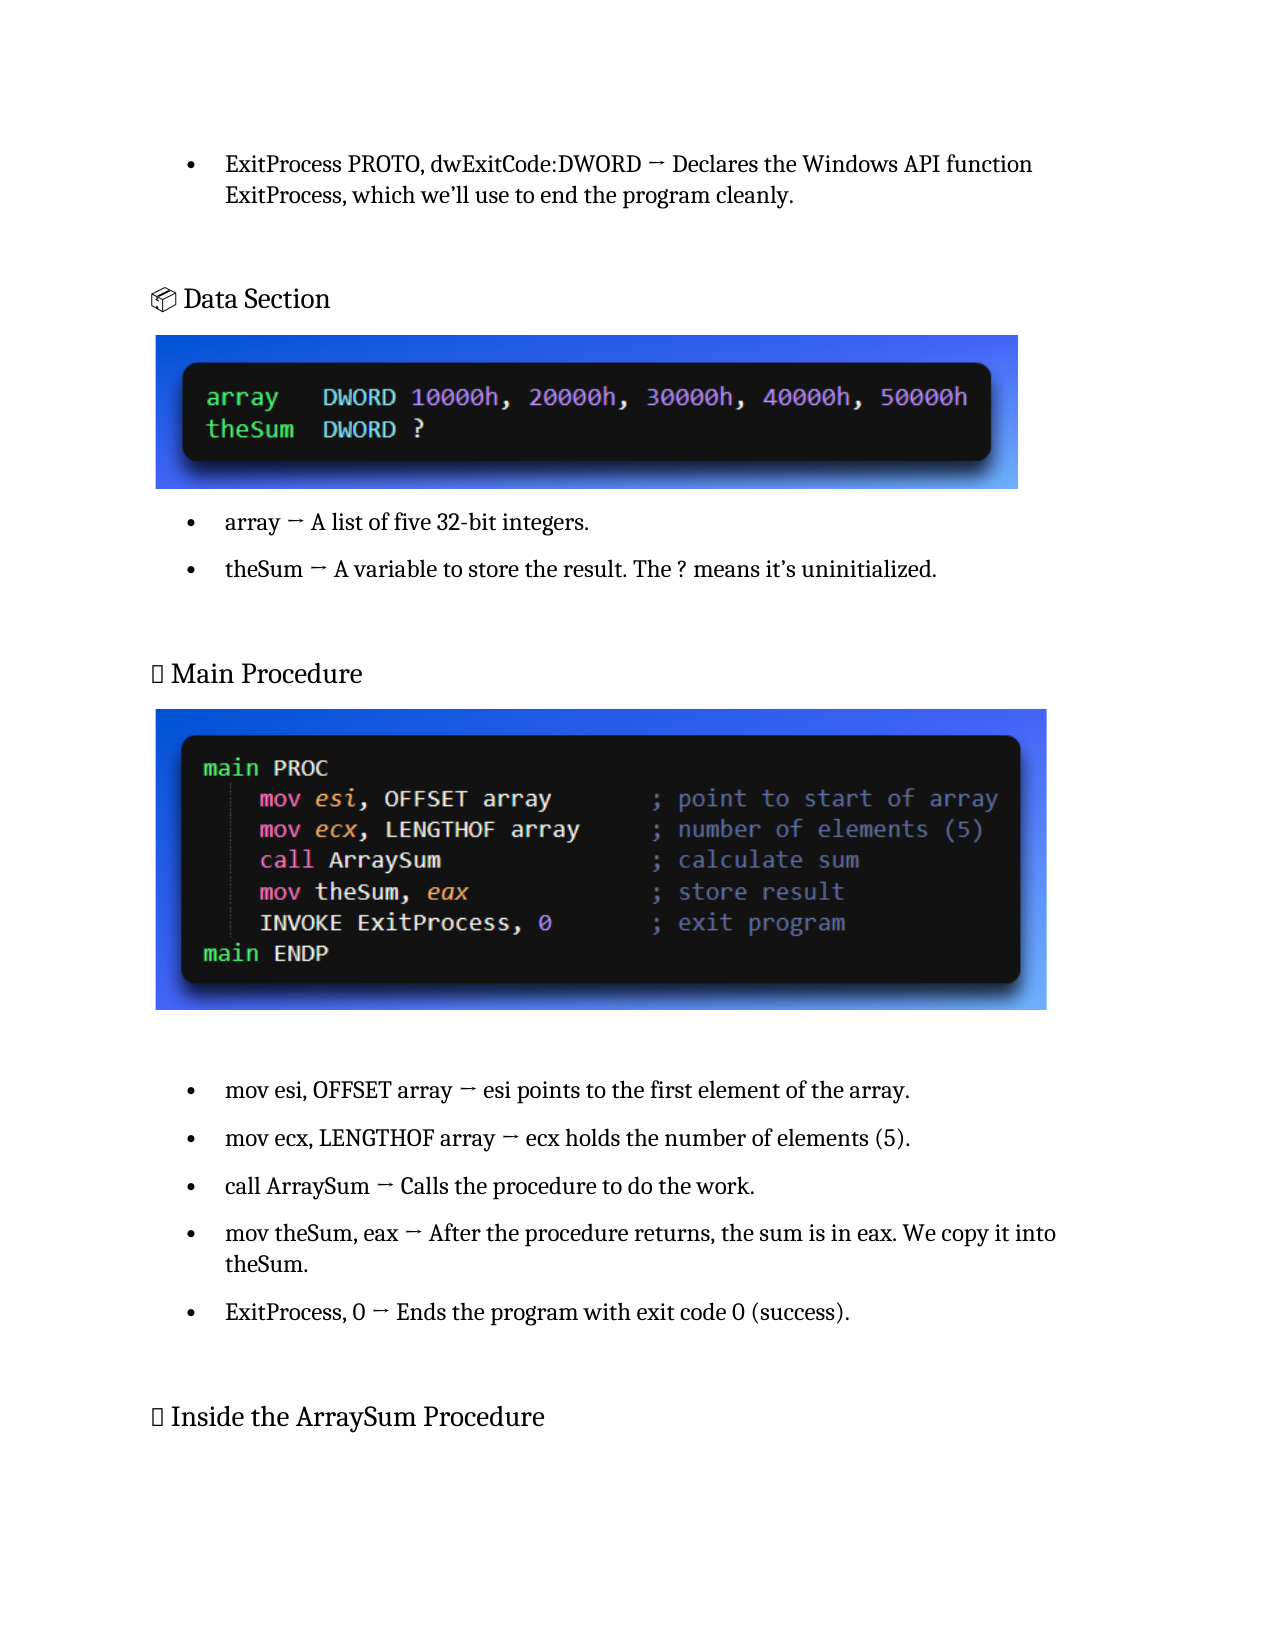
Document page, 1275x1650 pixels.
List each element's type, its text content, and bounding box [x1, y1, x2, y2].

text 🚀 Main Procedure [150, 656, 1125, 690]
list ExitProcess, 0 → Ends the program with exit code 0 (success). [187, 1298, 1125, 1327]
list theSum → A variable to store the result. The ? means it’s uninitialized. [187, 555, 1125, 584]
text 🧮 Inside the ArraySum Procedure [150, 1399, 1125, 1433]
picture [155, 709, 1047, 1010]
list call ArraySum → Calls the procedure to do the work. [187, 1172, 1125, 1200]
list array → A list of five 32-bit integers. [187, 507, 1125, 536]
text 📦 Data Section [150, 282, 1125, 316]
list mov theSum, eax → After the procedure returns, the sum is in eax. We copy it into theSum. [187, 1219, 1125, 1279]
list mov esi, OFFSET array → esi points to the first element of the array. [187, 1076, 1125, 1105]
picture [155, 335, 1018, 489]
list mov ecx, LENGTHOF array → ecx holds the number of elements (5). [187, 1124, 1125, 1153]
list ExitProcess PROTO, dwExitCode:DWORD → Declares the Windows API function ExitProcess, which we’ll use to end the program cleanly. [187, 150, 1125, 210]
